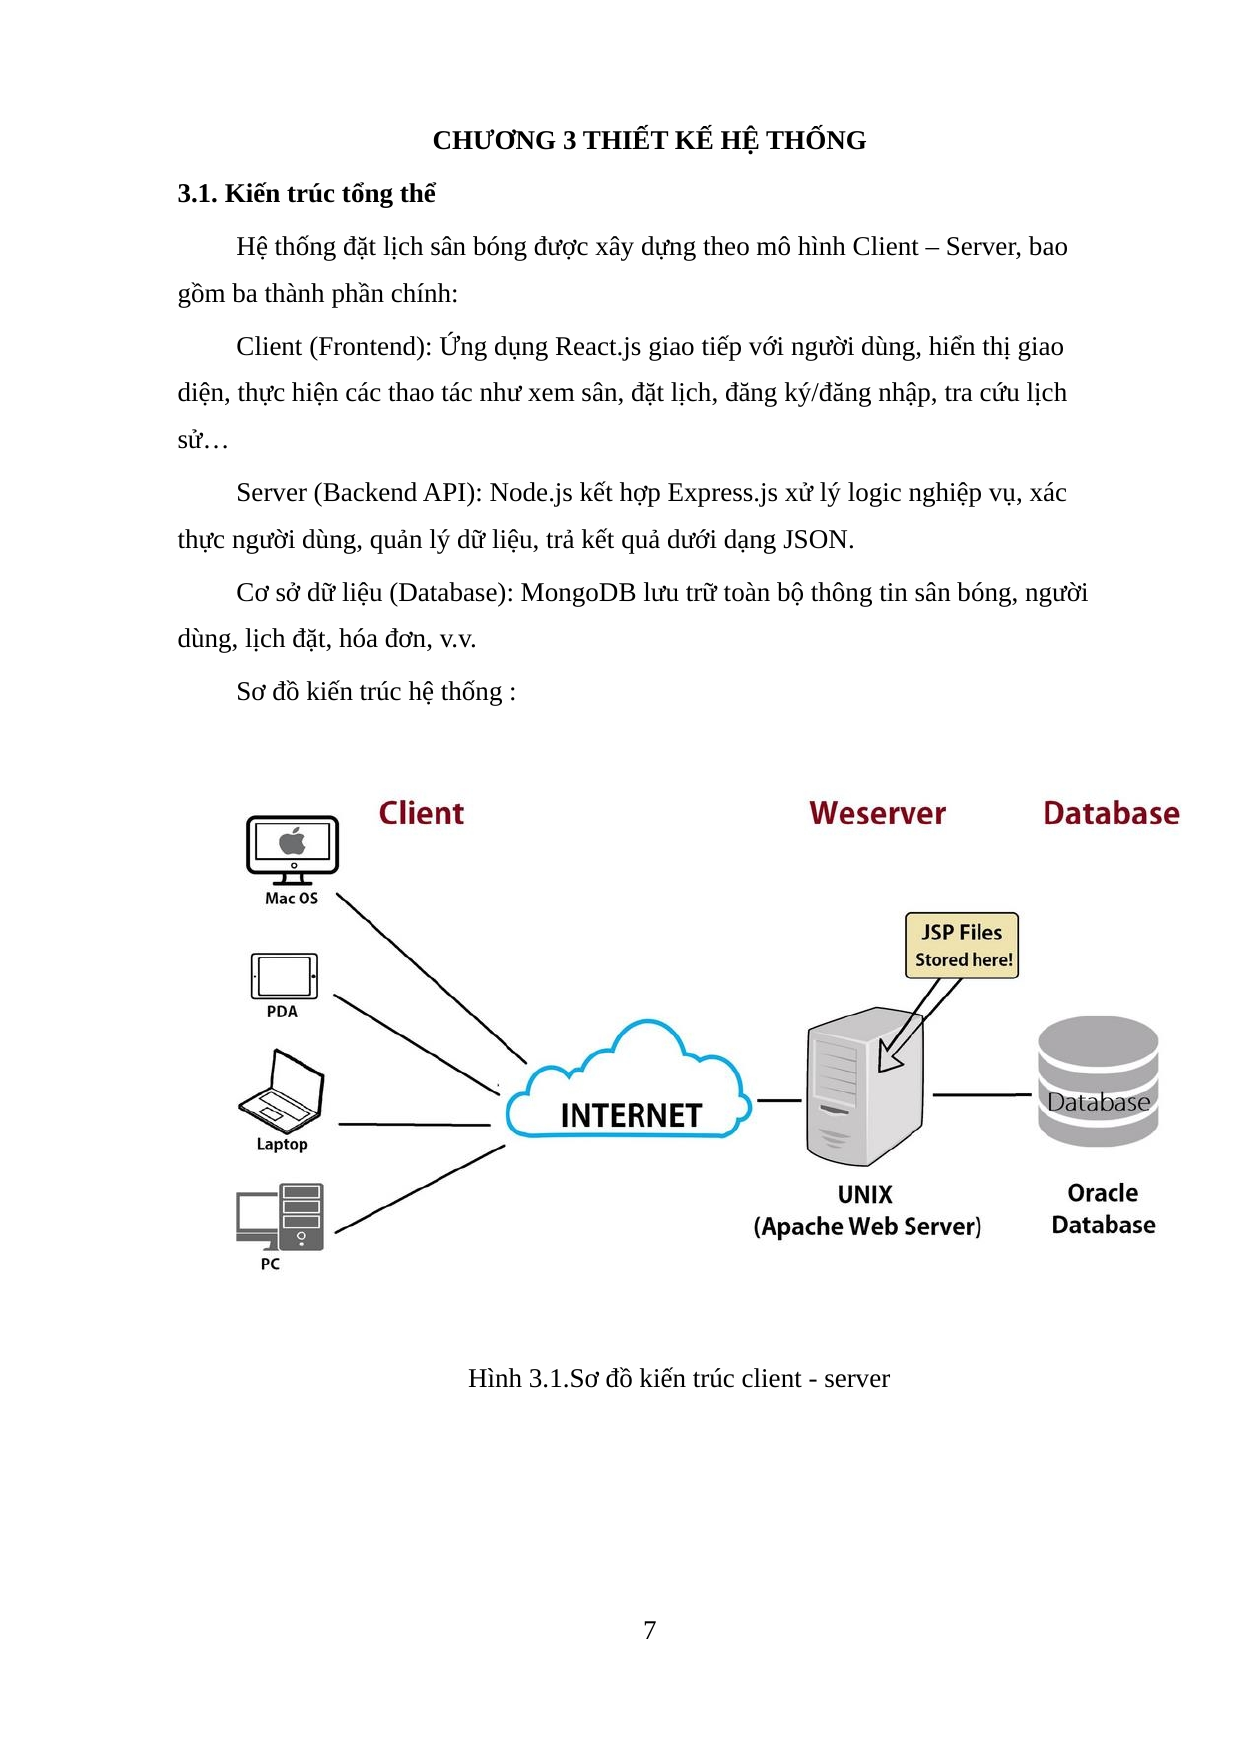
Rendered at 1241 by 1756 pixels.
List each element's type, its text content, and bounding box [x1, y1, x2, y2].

subtitle 3.1. Kiến trúc tổng thể [177, 177, 1122, 208]
text Sơ đồ kiến trúc hệ thống : [177, 675, 1122, 706]
text Hệ thống đặt lịch sân bóng được xây dựng theo mô hình Client – Server, bao gồm ba thành phần chính: [177, 230, 1122, 308]
subtitle CHƯƠNG 3 THIẾT KẾ HỆ THỐNG [177, 124, 1122, 156]
text Cơ sở dữ liệu (Database): MongoDB lưu trữ toàn bộ thông tin sân bóng, người dùng, lịch đặt, hóa đơn, v.v. [177, 576, 1122, 653]
text Client (Frontend): Ứng dụng React.js giao tiếp với người dùng, hiển thị giao diện, thực hiện các thao tác như xem sân, đặt lịch, đăng ký/đăng nhập, tra cứu lịch sử… [177, 330, 1122, 454]
picture [236, 728, 1182, 1341]
text Server (Backend API): Node.js kết hợp Express.js xử lý logic nghiệp vụ, xác thực người dùng, quản lý dữ liệu, trả kết quả dưới dạng JSON. [177, 476, 1122, 554]
text Hình 3.1.Sơ đồ kiến trúc client - server [177, 1363, 1122, 1394]
